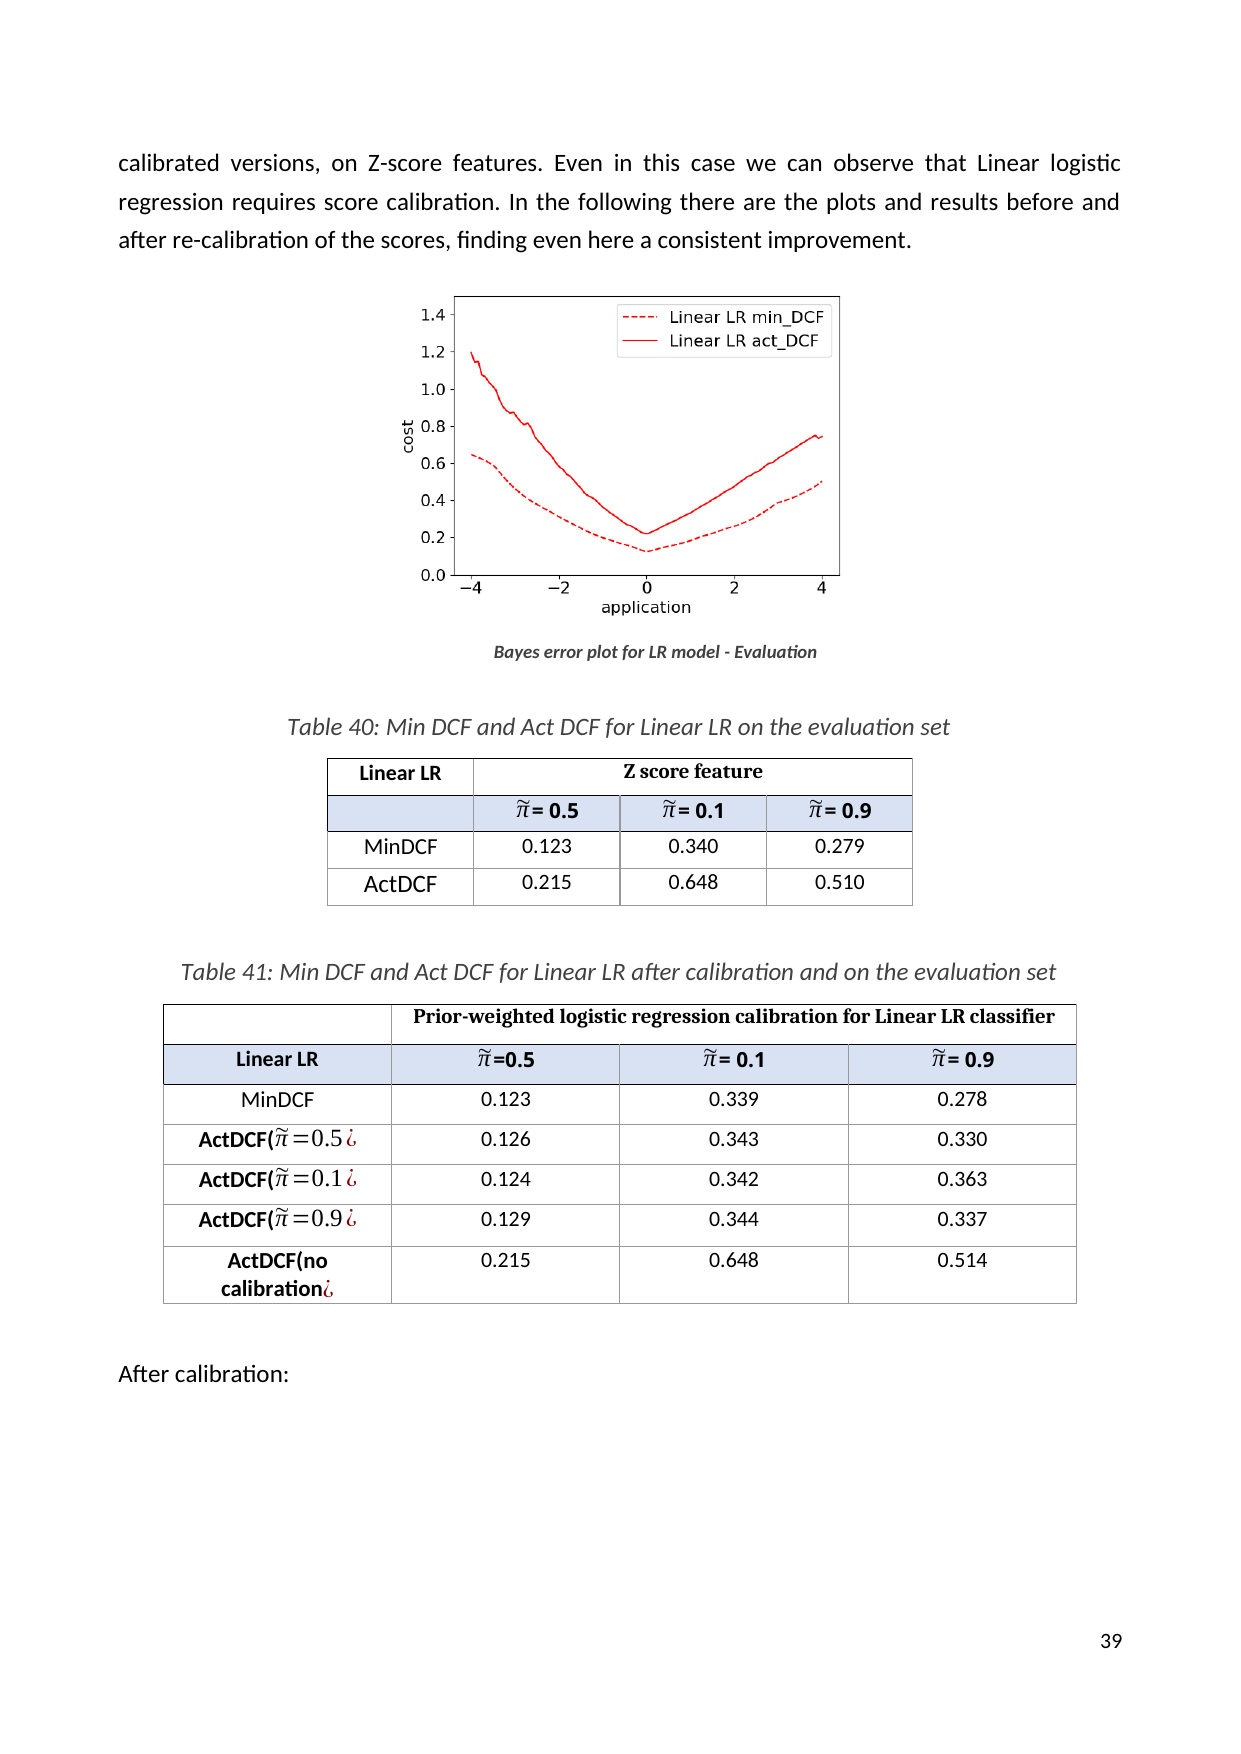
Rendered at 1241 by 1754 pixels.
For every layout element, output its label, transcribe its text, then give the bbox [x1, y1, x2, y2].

table_cell 0.344 [620, 1205, 848, 1246]
table_cell 0.648 [620, 1247, 848, 1303]
table_cell 0.510 [767, 869, 912, 905]
table_cell MinDCF [164, 1085, 391, 1124]
table_cell ActDCF(no calibration [164, 1247, 391, 1303]
text Table 40: Min DCF and Act DCF for Linear LR on the evaluation set [118, 711, 1122, 742]
table_cell 0.279 [767, 832, 912, 867]
table_cell 0.363 [849, 1165, 1076, 1204]
table_cell = 0.9 [767, 796, 912, 831]
table_cell ActDCF( [164, 1165, 391, 1204]
picture [383, 278, 857, 633]
table_cell 0.337 [849, 1205, 1076, 1246]
table_cell = 0.9 [849, 1045, 1076, 1084]
table_cell =0.5 [392, 1045, 619, 1084]
table_header Z score feature [474, 759, 912, 795]
text After calibration: [118, 1358, 1122, 1389]
text Table 41: Min DCF and Act DCF for Linear LR after calibration and on the evaluation set [118, 956, 1122, 987]
table_cell MinDCF [328, 832, 473, 867]
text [118, 148, 1122, 254]
table_cell ActDCF( [164, 1125, 391, 1164]
table_cell 0.278 [849, 1085, 1076, 1124]
table_cell = 0.5 [474, 796, 619, 831]
table_cell ActDCF [328, 869, 473, 905]
table_cell 0.339 [620, 1085, 848, 1124]
table_cell 0.129 [392, 1205, 619, 1246]
table_cell 0.330 [849, 1125, 1076, 1164]
table_header [164, 1005, 391, 1044]
table_header Prior-weighted logistic regression calibration for Linear LR classifier [392, 1005, 1076, 1044]
table_cell 0.124 [392, 1165, 619, 1204]
table_cell Linear LR [164, 1045, 391, 1084]
table_cell 0.648 [621, 869, 766, 905]
table_cell = 0.1 [620, 1045, 848, 1084]
table_cell 0.215 [474, 869, 619, 905]
table_cell 0.123 [392, 1085, 619, 1124]
table_cell 0.342 [620, 1165, 848, 1204]
table_cell ActDCF( [164, 1205, 391, 1246]
table_cell [328, 796, 473, 831]
table_header Linear LR [328, 759, 473, 795]
table_cell = 0.1 [621, 796, 766, 831]
table_cell 0.123 [474, 832, 619, 867]
table_cell 0.215 [392, 1247, 619, 1303]
table_cell 0.343 [620, 1125, 848, 1164]
table_cell 0.126 [392, 1125, 619, 1164]
table_cell 0.340 [621, 832, 766, 867]
table_cell 0.514 [849, 1247, 1076, 1303]
